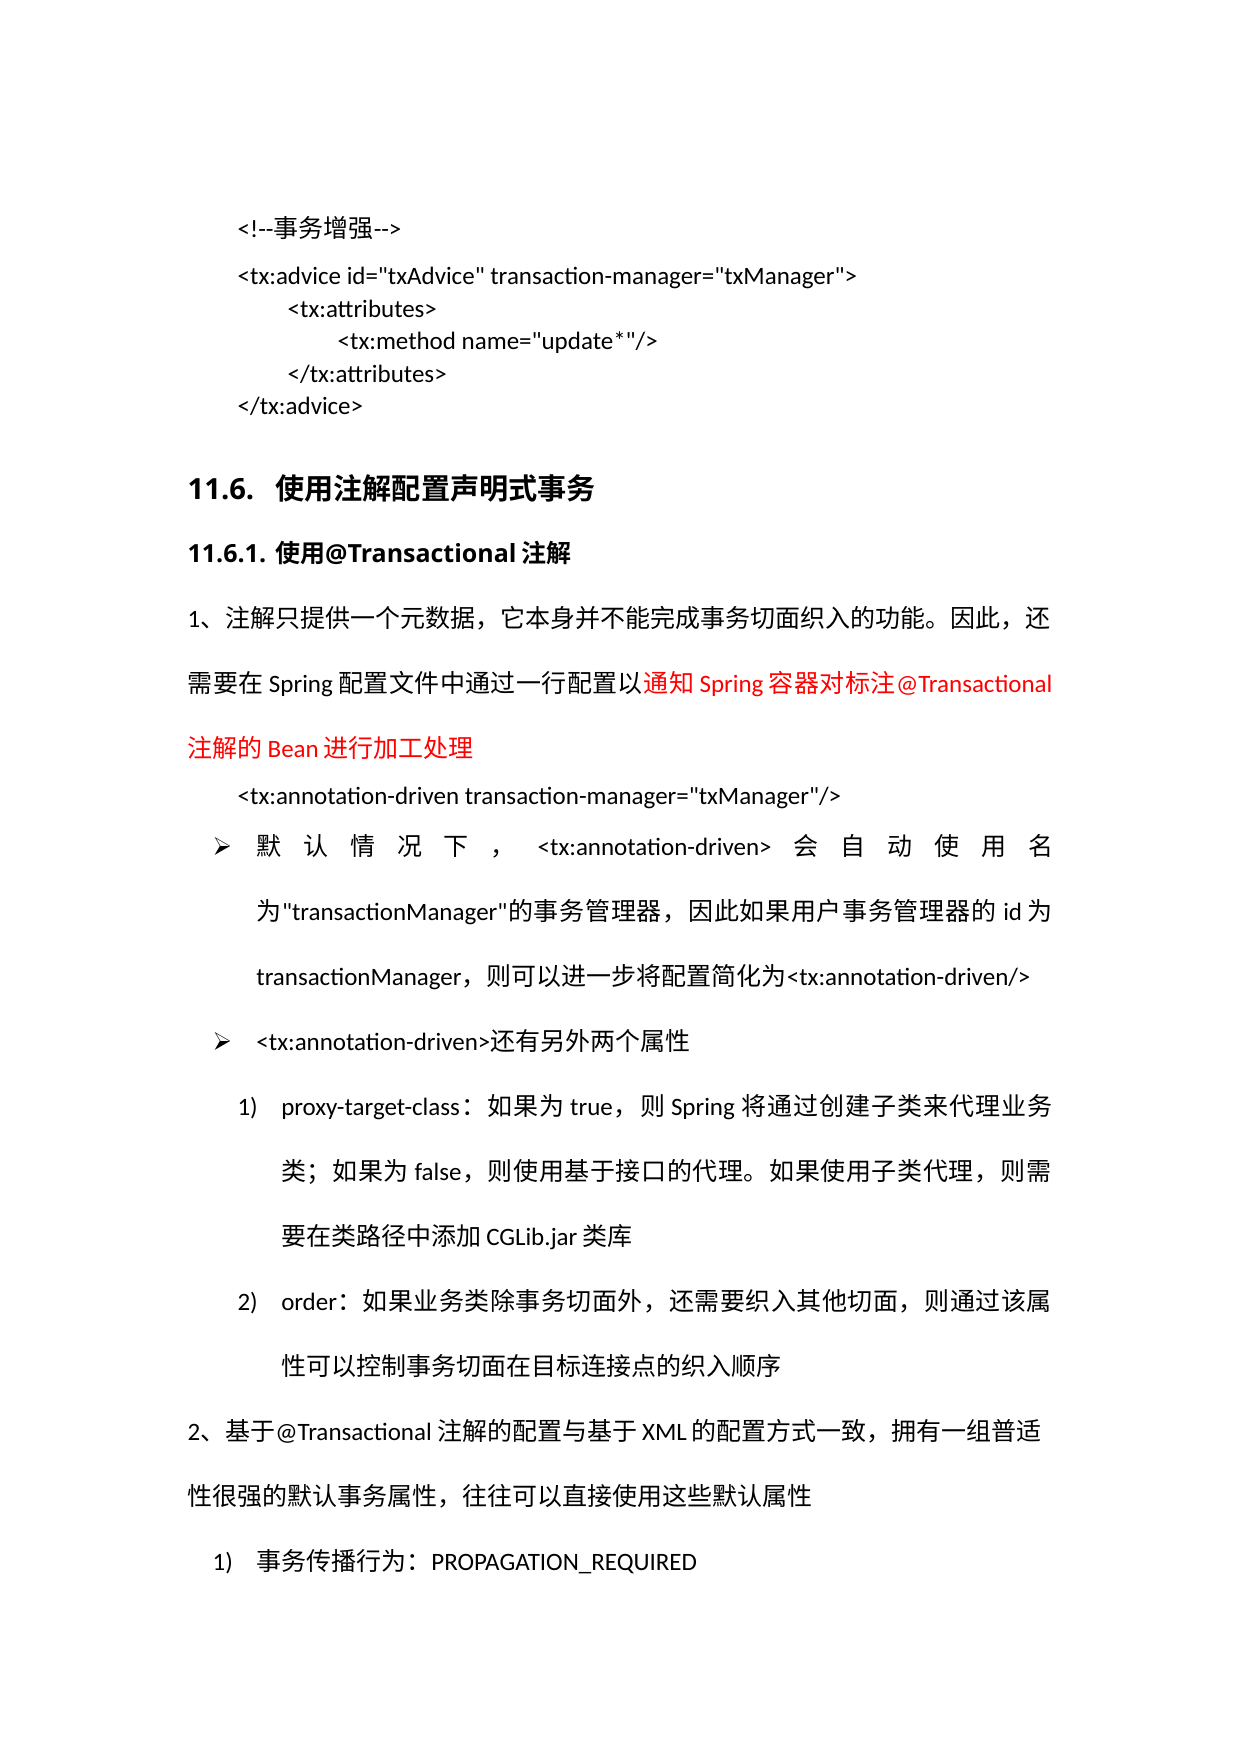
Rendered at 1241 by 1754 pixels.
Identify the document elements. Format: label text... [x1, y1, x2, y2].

text <tx:annotation-driven transaction-manager="txManager"/> [237, 779, 1053, 812]
text 1、注解只提供一个元数据，它本身并不能完成事务切面织入的功能。因此，还需要在Spring配置文件中通过一行配置以通知Spring容器对标注@Transactional注解的Bean进行加工处理 [187, 584, 1053, 779]
list 默认情况下，<tx:annotation-driven>会自动使用名为"transactionManager"的事务管理器，因此如果用户事务管理器的id为transactionManager，则可以进一步将配置简化为<tx:annotation-driven/> [212, 812, 1053, 1007]
subtitle 使用注解配置声明式事务 [187, 454, 1053, 519]
list proxy-target-class：如果为true，则Spring将通过创建子类来代理业务类；如果为false，则使用基于接口的代理。如果使用子类代理，则需要在类路径中添加CGLib.jar类库 [237, 1072, 1053, 1267]
list order：如果业务类除事务切面外，还需要织入其他切面，则通过该属性可以控制事务切面在目标连接点的织入顺序 [237, 1267, 1053, 1397]
text 2、基于@Transactional注解的配置与基于XML的配置方式一致，拥有一组普适性很强的默认事务属性，往往可以直接使用这些默认属性 [187, 1397, 1053, 1527]
text </tx:attributes> [287, 357, 1053, 389]
text <tx:attributes> [287, 292, 1053, 324]
text </tx:advice> [237, 389, 1053, 422]
text <tx:method name="update*"/> [337, 324, 1053, 357]
text <tx:advice id="txAdvice" transaction-manager="txManager"> [237, 259, 1053, 292]
subtitle 使用@Transactional注解 [187, 519, 1053, 584]
list <tx:annotation-driven>还有另外两个属性 [212, 1007, 1053, 1072]
list 事务传播行为：PROPAGATION_REQUIRED [212, 1527, 1053, 1592]
text <!--事务增强--> [237, 194, 1053, 259]
